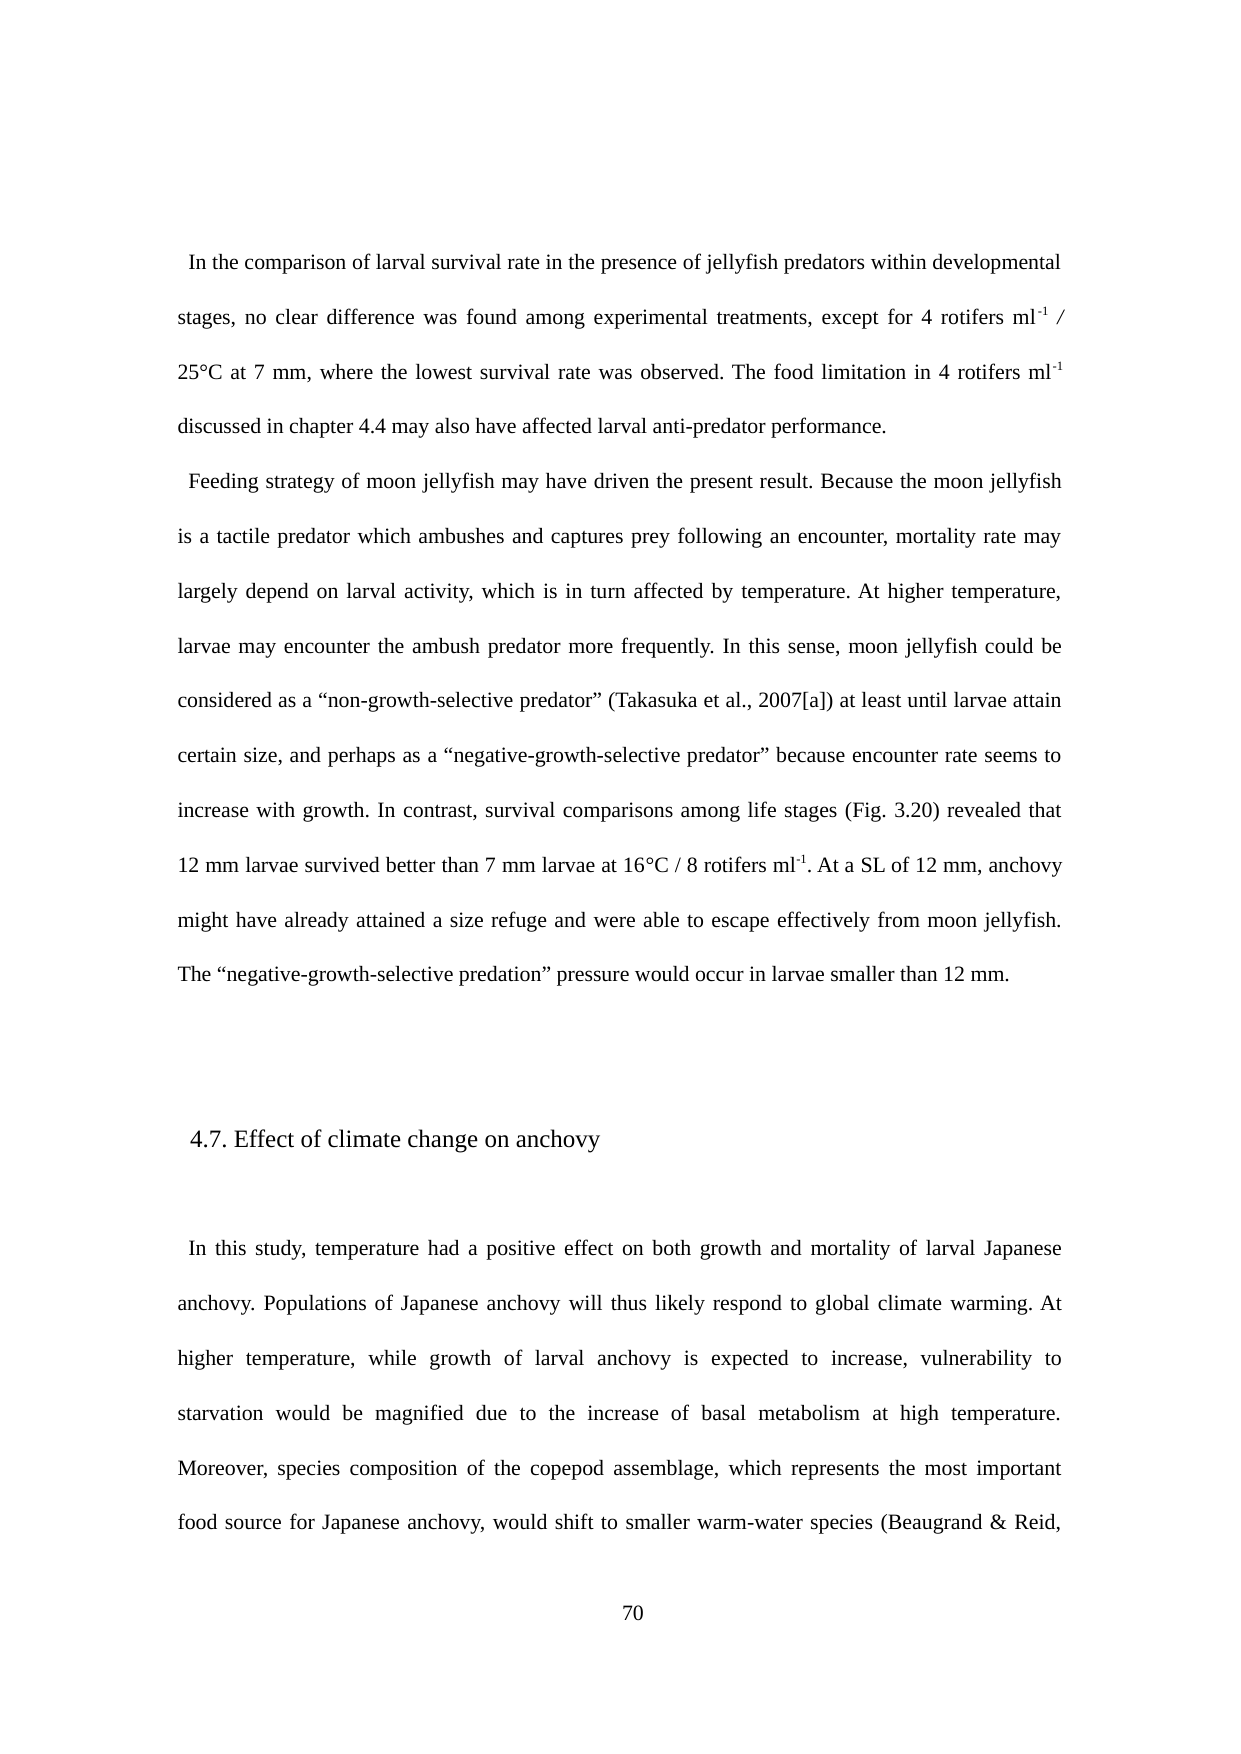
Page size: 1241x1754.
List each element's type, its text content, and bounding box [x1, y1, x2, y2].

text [177, 1221, 1063, 1549]
subtitle 4.7. Effect of climate change on anchovy [177, 1111, 1063, 1166]
text Feeding strategy of moon jellyfish may have driven the present result. Because the moon jellyfish is a tactile predator which ambushes and captures prey following an encounter, mortality rate may largely depend on larval activity, which is in turn affected by temperature. At higher temperature, larvae may encounter the ambush predator more frequently. In this sense, moon jellyfish could be considered as a “non-growth-selective predator” (Takasuka et al., 2007[a]) at least until larvae attain certain size, and perhaps as a “negative-growth-selective predator” because encounter rate seems to increase with growth. In contrast, survival comparisons among life stages (Fig. 3.20) revealed that 12 mm larvae survived better than 7 mm larvae at 16°C / 8 rotifers ml-1. At a SL of 12 mm, anchovy might have already attained a size refuge and were able to escape effectively from moon jellyfish. The “negative-growth-selective predation” pressure would occur in larvae smaller than 12 mm. [177, 453, 1063, 1001]
text In the comparison of larval survival rate in the presence of jellyfish predators within developmental stages, no clear difference was found among experimental treatments, except for 4 rotifers ml-1 / 25°C at 7 mm, where the lowest survival rate was observed. The food limitation in 4 rotifers ml-1 discussed in chapter 4.4 may also have affected larval anti-predator performance. [177, 234, 1063, 453]
